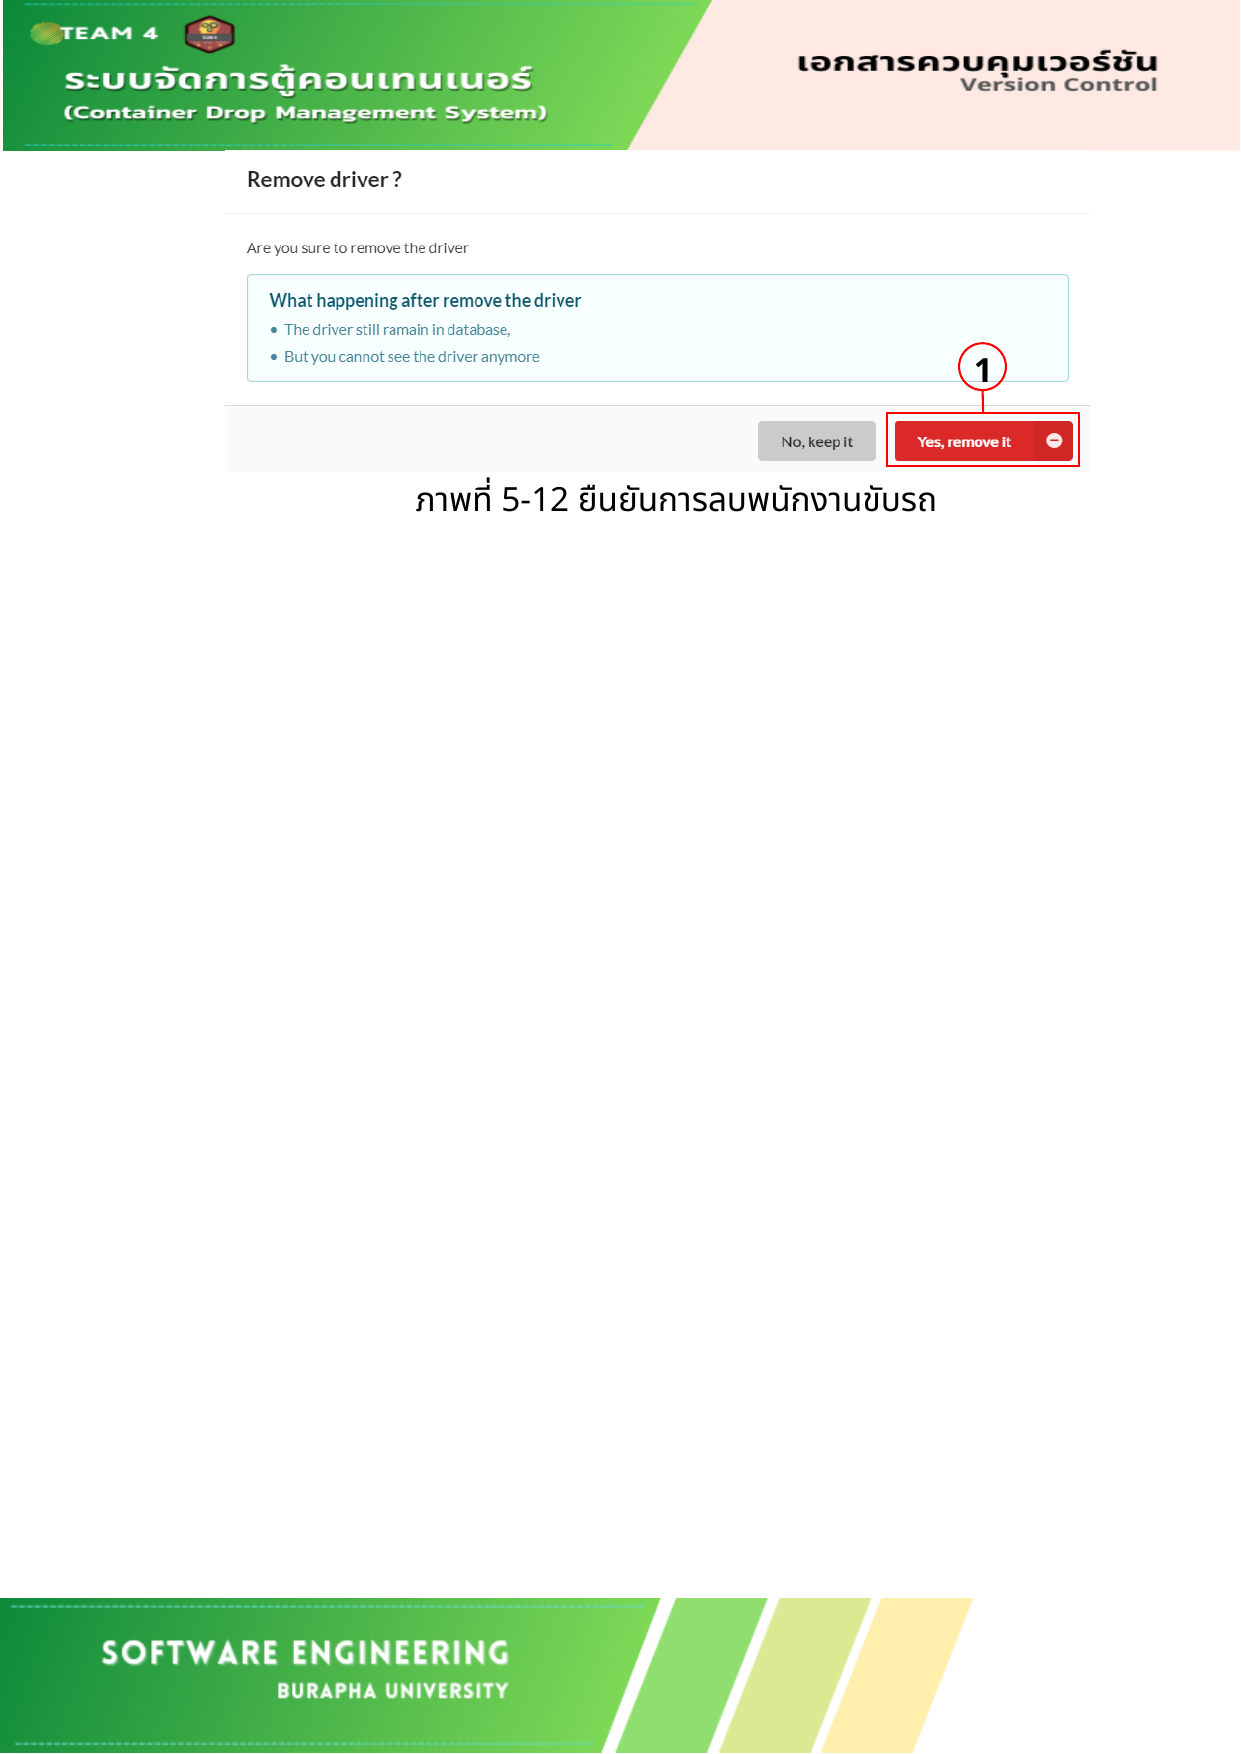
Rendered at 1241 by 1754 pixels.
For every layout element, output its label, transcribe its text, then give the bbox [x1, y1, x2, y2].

picture [0, 1598, 1238, 1753]
text ภาพที่ 5-12 ยืนยันการลบพนักงานขับรถ [225, 475, 1090, 526]
picture [3, 0, 1241, 472]
